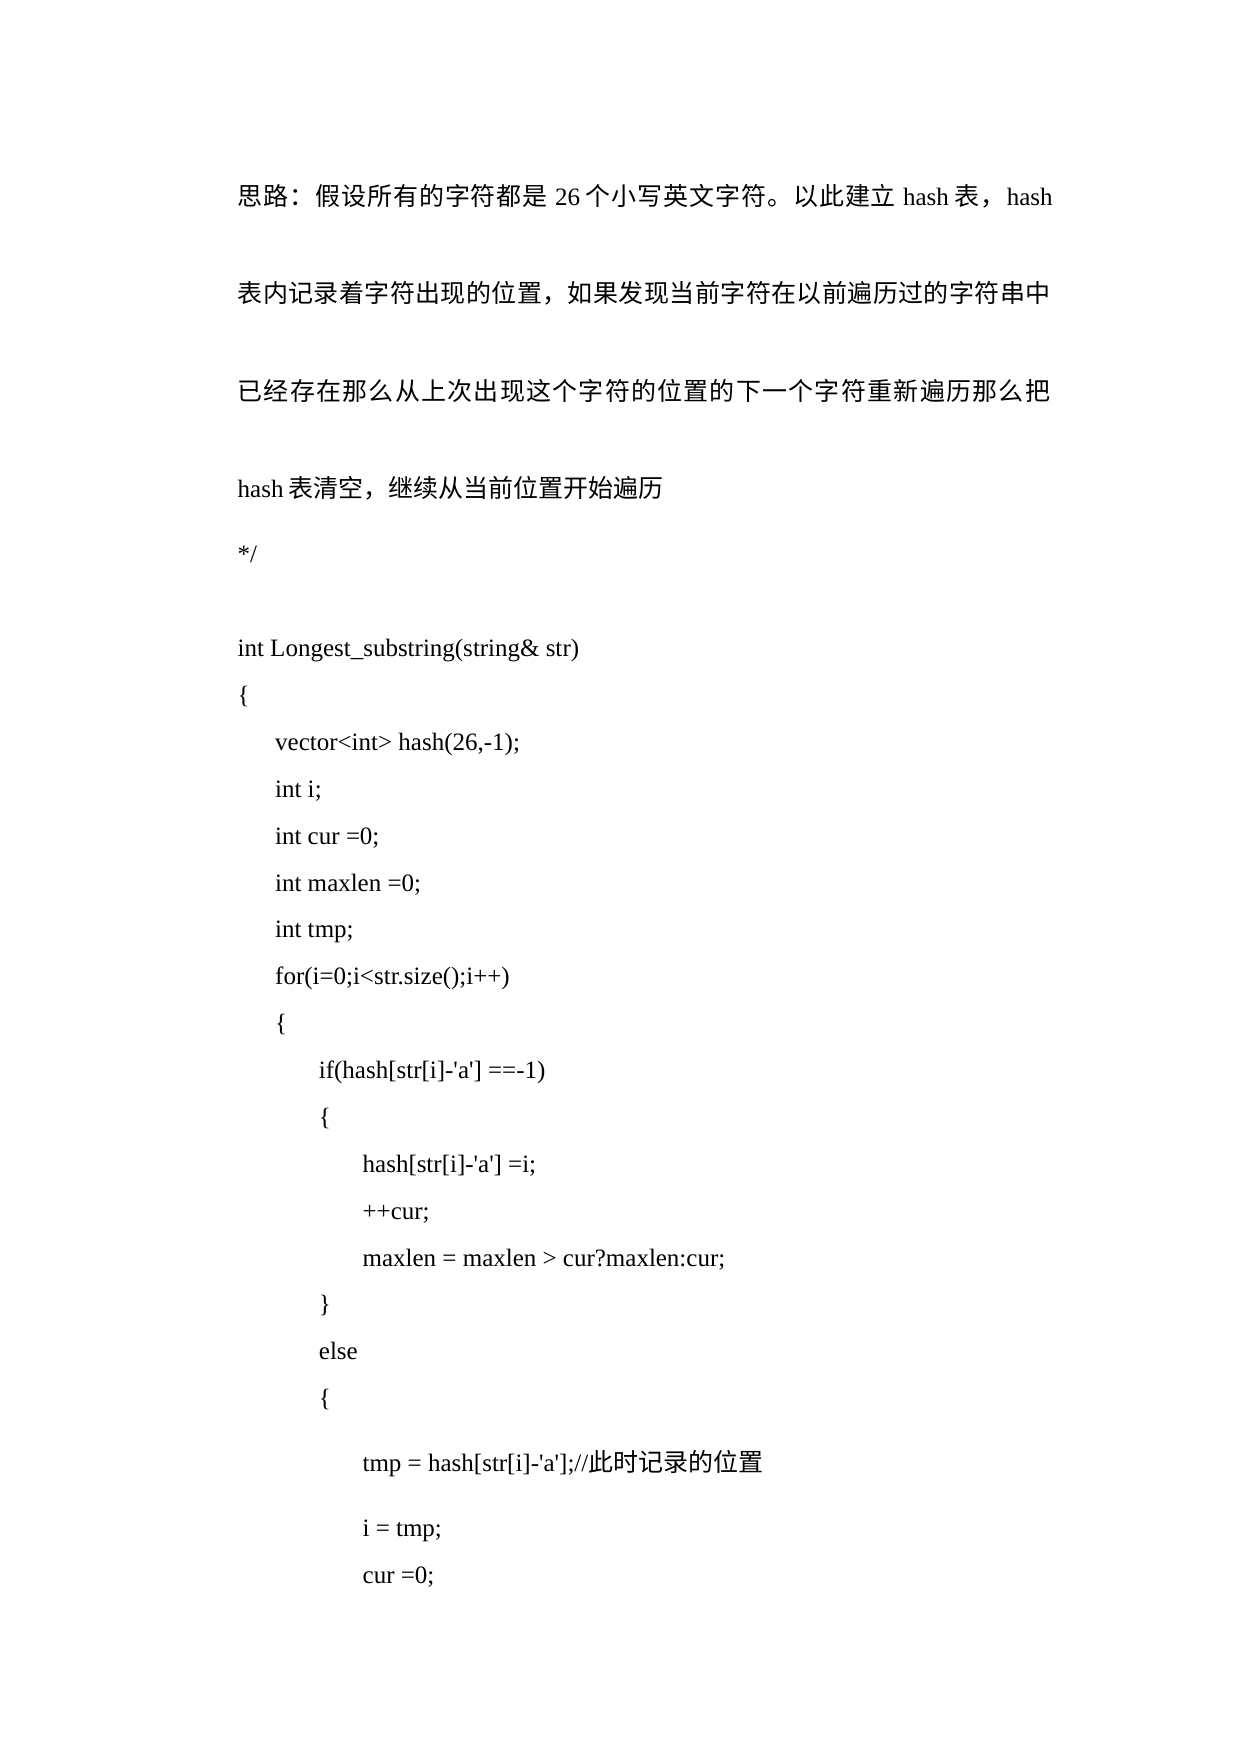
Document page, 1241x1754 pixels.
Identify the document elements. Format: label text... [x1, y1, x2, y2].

text if(hash[str[i]-'a'] ==-1) [237, 1053, 1053, 1086]
text vector<int> hash(26,-1); [237, 725, 1053, 758]
text hash[str[i]-'a'] =i; [237, 1147, 1053, 1179]
text int maxlen =0; [237, 866, 1053, 898]
text else [237, 1334, 1053, 1367]
text int tmp; [237, 913, 1053, 945]
text int i; [237, 772, 1053, 804]
text for(i=0;i<str.size();i++) [237, 959, 1053, 992]
text { [237, 1381, 1053, 1414]
text { [237, 1006, 1053, 1039]
text 思路：假设所有的字符都是26个小写英文字符。以此建立hash表，hash表内记录着字符出现的位置，如果发现当前字符在以前遍历过的字符串中已经存在那么从上次出现这个字符的位置的下一个字符重新遍历那么把hash表清空，继续从当前位置开始遍历 [237, 162, 1053, 519]
text maxlen = maxlen > cur?maxlen:cur; [237, 1241, 1053, 1273]
text tmp = hash[str[i]-'a'];//此时记录的位置 [237, 1428, 1053, 1493]
text int Longest_substring(string& str) [237, 631, 1053, 664]
text i = tmp; [237, 1511, 1053, 1544]
text cur =0; [237, 1558, 1053, 1591]
text ++cur; [237, 1194, 1053, 1226]
text int cur =0; [237, 819, 1053, 851]
text { [237, 1100, 1053, 1133]
text */ [237, 538, 1053, 570]
text } [237, 1288, 1053, 1320]
text { [237, 678, 1053, 711]
